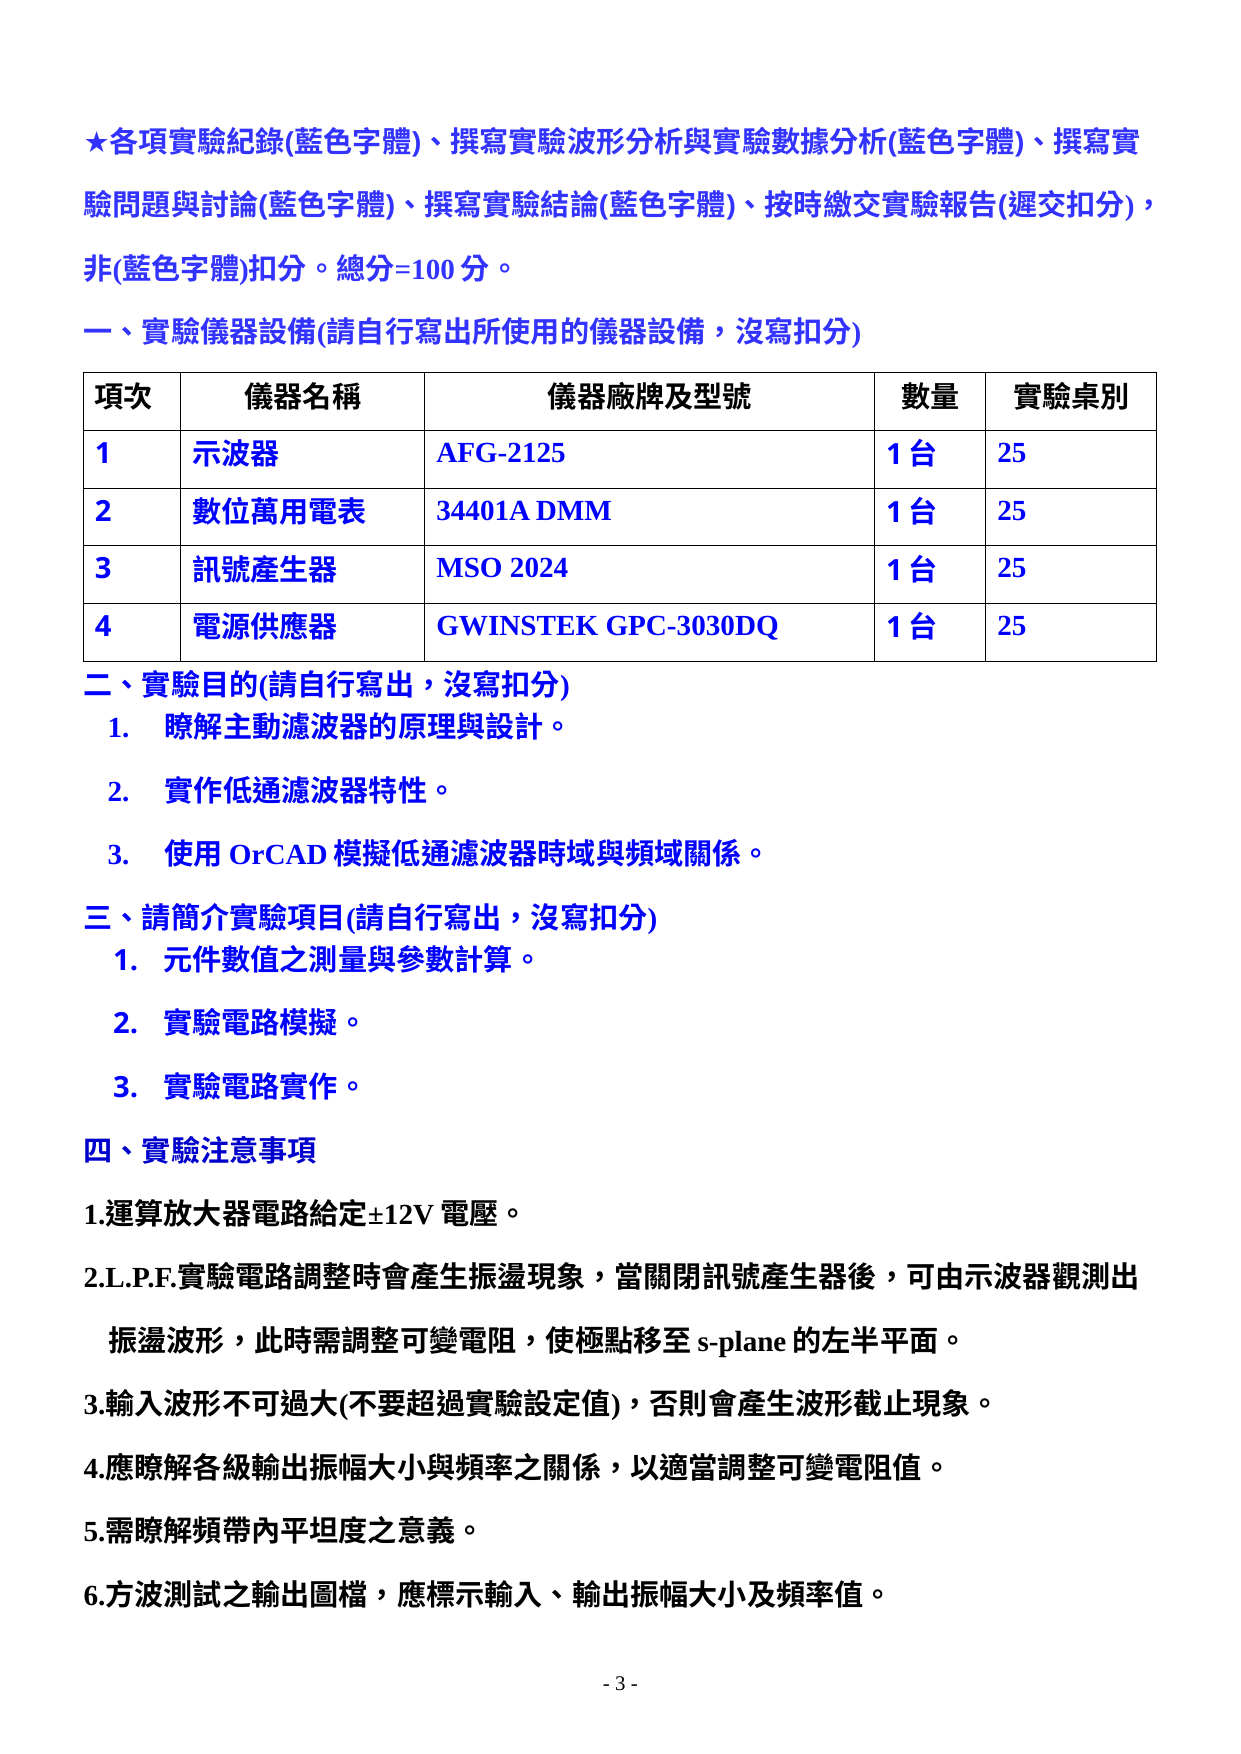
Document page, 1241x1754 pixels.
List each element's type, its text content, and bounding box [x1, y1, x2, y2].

table_cell 1台 [875, 431, 985, 487]
text 4.應瞭解各級輸出振幅大小與頻率之關係，以適當調整可變電阻值。 [83, 1444, 1157, 1487]
list 實驗電路實作。 [113, 1063, 1157, 1106]
list 使用OrCAD模擬低通濾波器時域與頻域關係。 [107, 831, 1157, 873]
text 二、實驗目的(請自行寫出，沒寫扣分) [83, 662, 1157, 704]
table_cell 25 [986, 489, 1156, 545]
table_cell 25 [986, 546, 1156, 603]
table_cell GWINSTEK GPC-3030DQ [425, 604, 874, 661]
table_header 儀器廠牌及型號 [425, 373, 874, 430]
text 一、實驗儀器設備(請自行寫出所使用的儀器設備，沒寫扣分) [83, 309, 1157, 351]
table_cell MSO 2024 [425, 546, 874, 603]
table_header 數量 [875, 373, 985, 430]
table_cell 示波器 [181, 431, 424, 487]
table_cell 25 [986, 431, 1156, 487]
text 6.方波測試之輸出圖檔，應標示輸入、輸出振幅大小及頻率值。 [83, 1571, 1157, 1613]
table_header 實驗桌別 [986, 373, 1156, 430]
list 瞭解主動濾波器的原理與設計。 [107, 704, 1157, 746]
table_cell 4 [84, 604, 180, 661]
list 實作低通濾波器特性。 [107, 767, 1157, 809]
text 3.輸入波形不可過大(不要超過實驗設定值)，否則會產生波形截止現象。 [83, 1381, 1157, 1423]
list 元件數值之測量與參數計算。 [113, 936, 1157, 979]
table_cell 25 [986, 604, 1156, 661]
table_cell 2 [84, 489, 180, 545]
table_cell 訊號產生器 [181, 546, 424, 603]
text ★各項實驗紀錄(藍色字體)、撰寫實驗波形分析與實驗數據分析(藍色字體)、撰寫實驗問題與討論(藍色字體)、撰寫實驗結論(藍色字體)、按時繳交實驗報告(遲交扣分)，非(藍色字體)扣分。總分=100分。 [83, 118, 1157, 287]
table_cell AFG-2125 [425, 431, 874, 487]
table_cell 電源供應器 [181, 604, 424, 661]
table_cell 1 [84, 431, 180, 487]
list 實驗電路模擬。 [113, 1000, 1157, 1042]
table_header 項次 [84, 373, 180, 430]
table_cell 1台 [875, 489, 985, 545]
text 四、實驗注意事項 [83, 1127, 1157, 1169]
table_cell 1台 [875, 546, 985, 603]
text 2.L.P.F.實驗電路調整時會產生振盪現象，當關閉訊號產生器後，可由示波器觀測出振盪波形，此時需調整可變電阻，使極點移至s-plane的左半平面。 [83, 1254, 1157, 1360]
text 1.運算放大器電路給定±12V電壓。 [83, 1191, 1157, 1233]
text 三、請簡介實驗項目(請自行寫出，沒寫扣分) [83, 894, 1157, 936]
table_cell 數位萬用電表 [181, 489, 424, 545]
table_header 儀器名稱 [181, 373, 424, 430]
text 5.需瞭解頻帶內平坦度之意義。 [83, 1508, 1157, 1550]
table_cell 1台 [875, 604, 985, 661]
table_cell 34401A DMM [425, 489, 874, 545]
table_cell 3 [84, 546, 180, 603]
